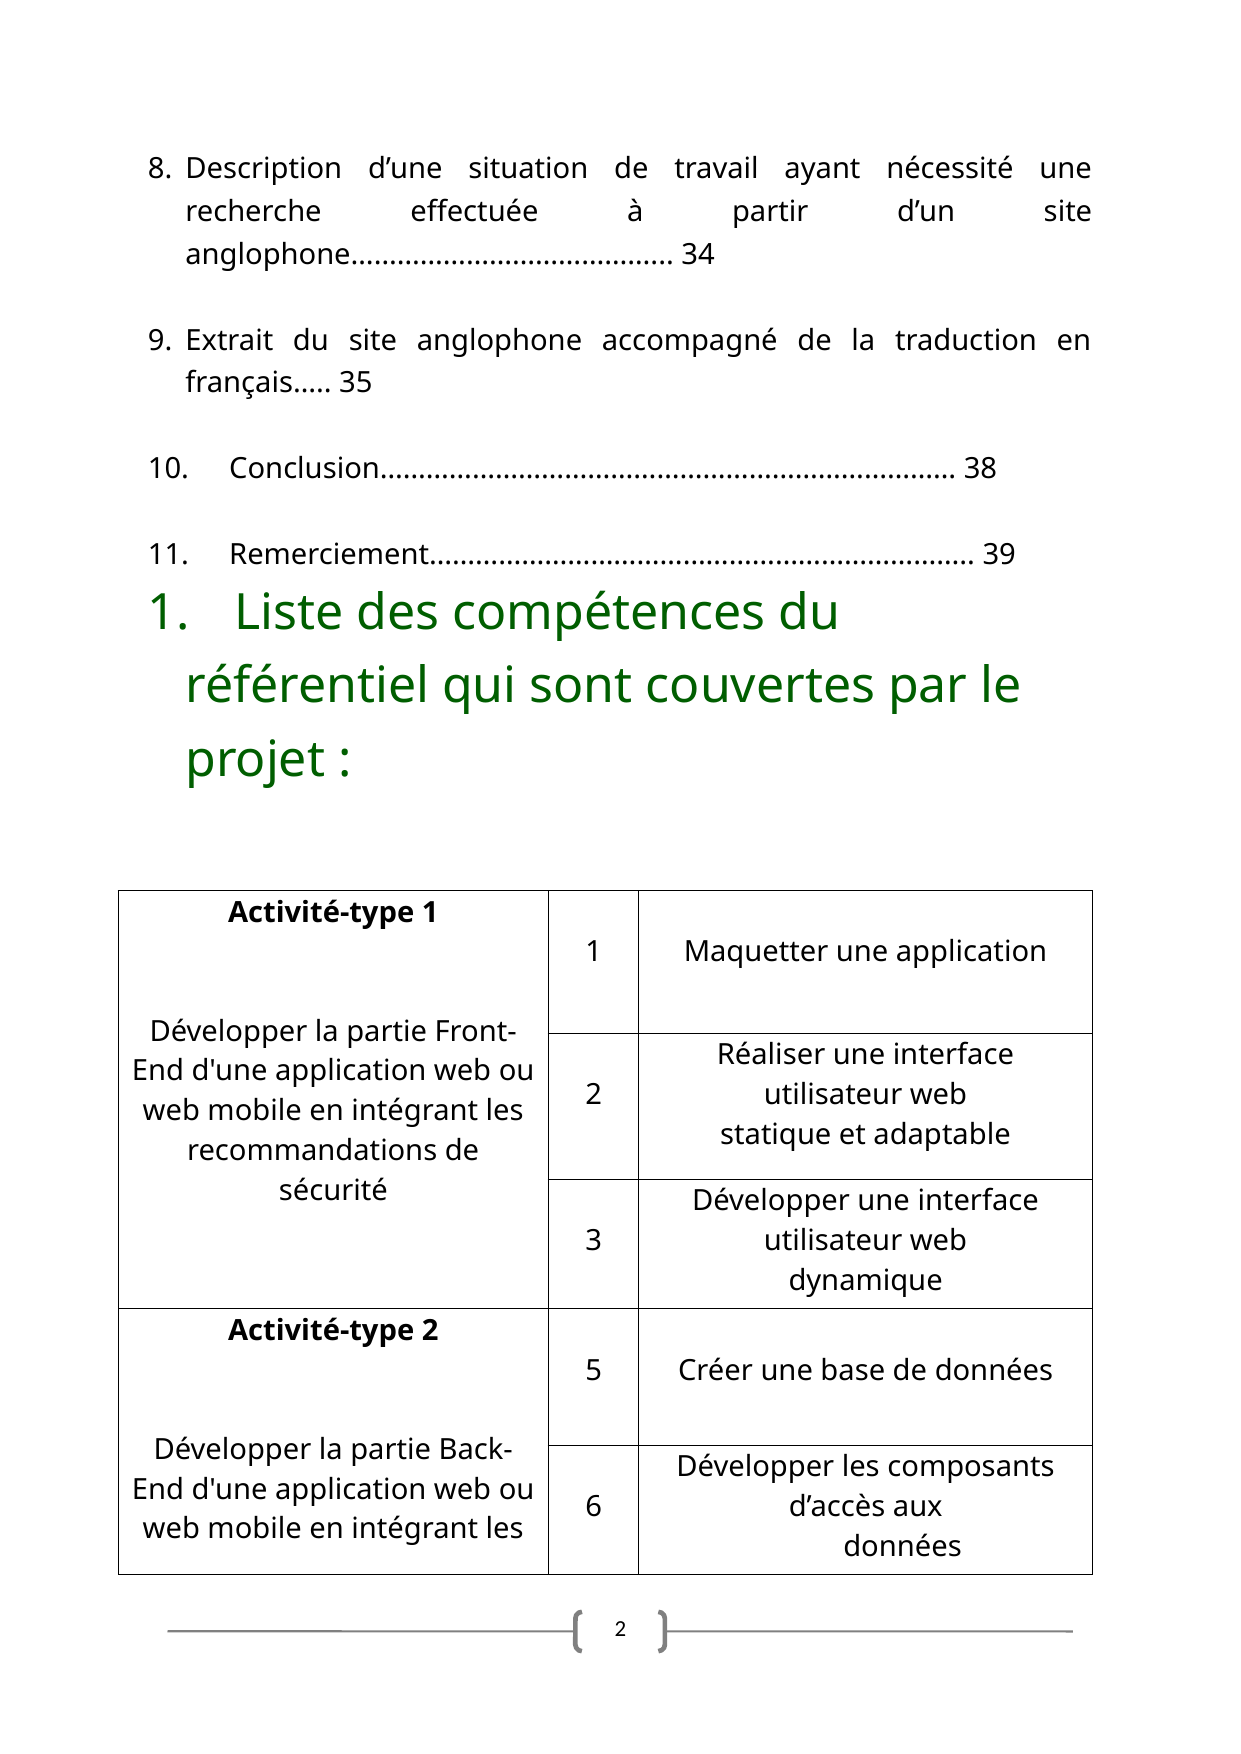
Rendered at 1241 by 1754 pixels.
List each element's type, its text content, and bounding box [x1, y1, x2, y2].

list Description d’une situation de travail ayant nécessité une recherche effectuée à partir d’un site anglophone…………………………………... 34 [148, 148, 1093, 273]
table_cell 6 [549, 1446, 638, 1574]
table_cell 3 [549, 1180, 638, 1308]
table_cell Créer une base de données [639, 1309, 1092, 1444]
table_cell 2 [549, 1034, 638, 1178]
list Liste des compétences du référentiel qui sont couvertes par le projet : [148, 576, 1093, 791]
table_cell Réaliser une interface utilisateur web statique et adaptable [639, 1034, 1092, 1178]
table_cell Développer une interface utilisateur web dynamique [639, 1180, 1092, 1308]
table_header Maquetter une application [639, 891, 1092, 1032]
table_header Activité-type 1 Développer la partie Front-End d'une application web ou web mobile en intégrant les recommandations de sécurité [119, 891, 548, 1308]
list Extrait du site anglophone accompagné de la traduction en français….. 35 [148, 319, 1093, 401]
list Conclusion………………………………………………………………… 38 [148, 447, 1093, 487]
table_header 1 [549, 891, 638, 1032]
table_cell Développer les composants d’accès aux données [639, 1446, 1092, 1574]
list Remerciement…………………………………………………………….. 39 [148, 533, 1093, 573]
table_cell Activité-type 2 Développer la partie Back-End d'une application web ou web mobile en intégrant les recommandations de sécurité [119, 1309, 548, 1574]
table_cell 5 [549, 1309, 638, 1444]
